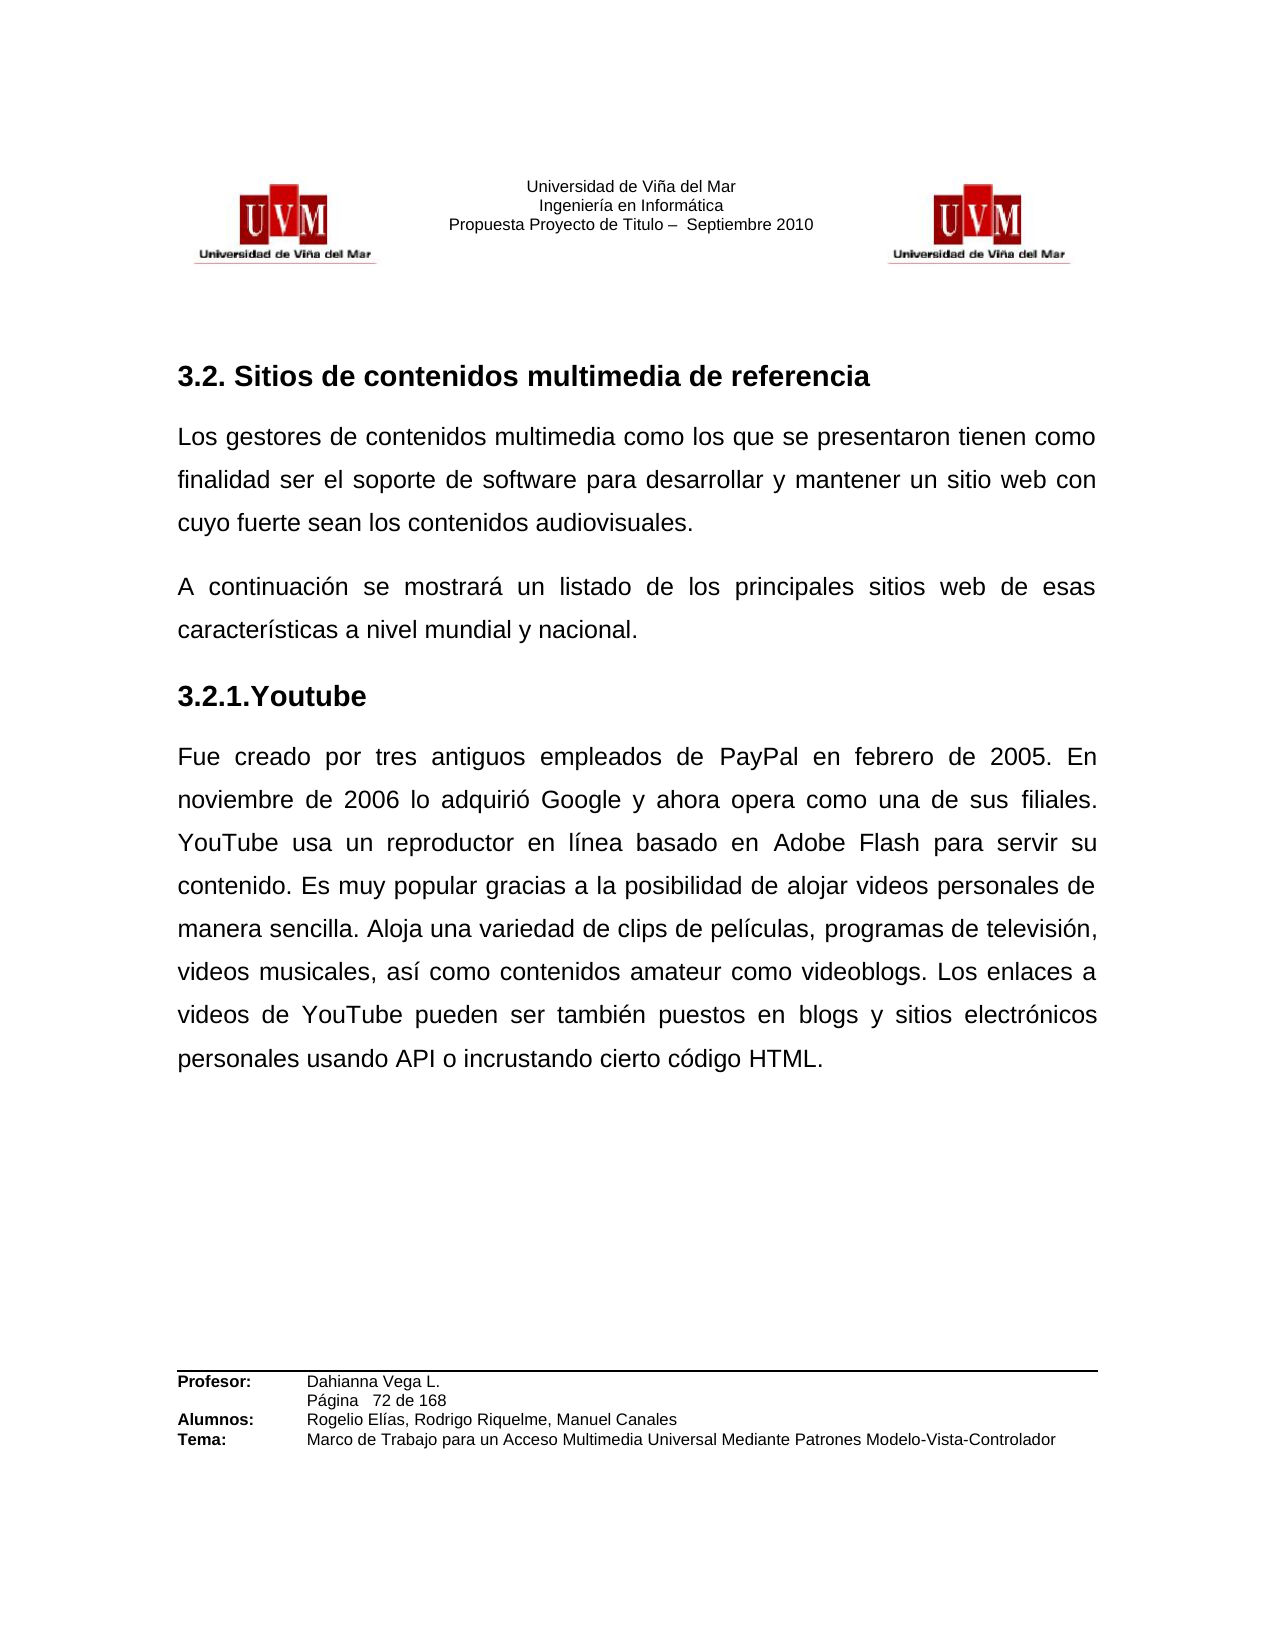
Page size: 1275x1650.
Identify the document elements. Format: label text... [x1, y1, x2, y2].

text A continuación se mostrará un listado de los principales sitios web de esas características a nivel mundial y nacional. [177, 572, 1098, 644]
text Fue creado por tres antiguos empleados de PayPal en febrero de 2005. En noviembre de 2006 lo adquirió Google y ahora opera como una de sus filiales. YouTube usa un reproductor en línea basado en Adobe Flash para servir su contenido. Es muy popular gracias a la posibilidad de alojar videos personales de manera sencilla. Aloja una variedad de clips de películas, programas de televisión, videos musicales, así como contenidos amateur como videoblogs. Los enlaces a videos de YouTube pueden ser también puestos en blogs y sitios electrónicos personales usando API o incrustando cierto código HTML. [177, 742, 1098, 1072]
subtitle 3.2. Sitios de contenidos multimedia de referencia [177, 359, 1098, 392]
picture [177, 176, 390, 267]
text Los gestores de contenidos multimedia como los que se presentaron tienen como finalidad ser el soporte de software para desarrollar y mantener un sitio web con cuyo fuerte sean los contenidos audiovisuales. [177, 422, 1098, 537]
subtitle 3.2.1.Youtube [177, 679, 1098, 712]
picture [871, 176, 1084, 267]
